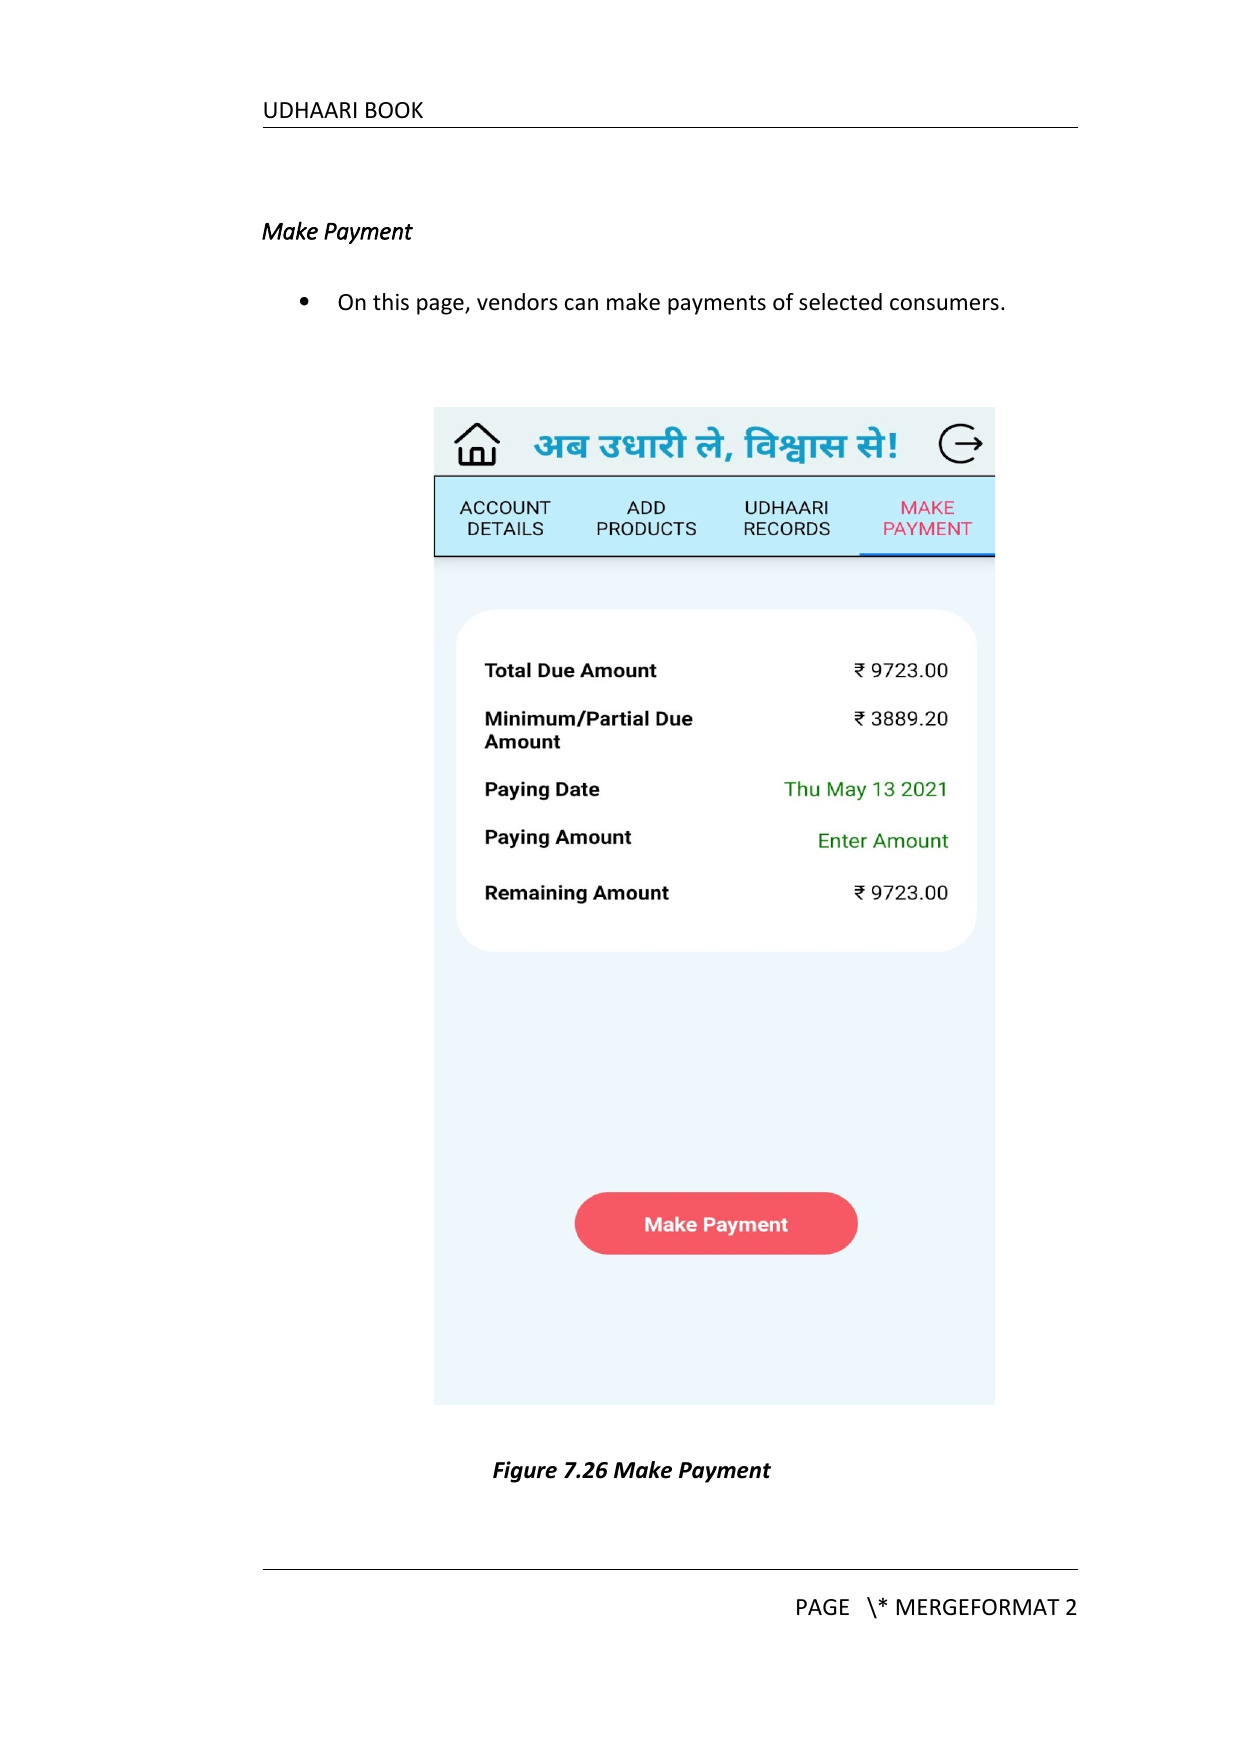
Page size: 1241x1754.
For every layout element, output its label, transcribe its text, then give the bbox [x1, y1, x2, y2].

picture [433, 407, 996, 1405]
list On this page, vendors can make payments of selected consumers. [300, 266, 1078, 316]
text Figure 7.26 Make Payment [187, 1425, 1078, 1485]
subtitle Make Payment [261, 195, 1078, 245]
